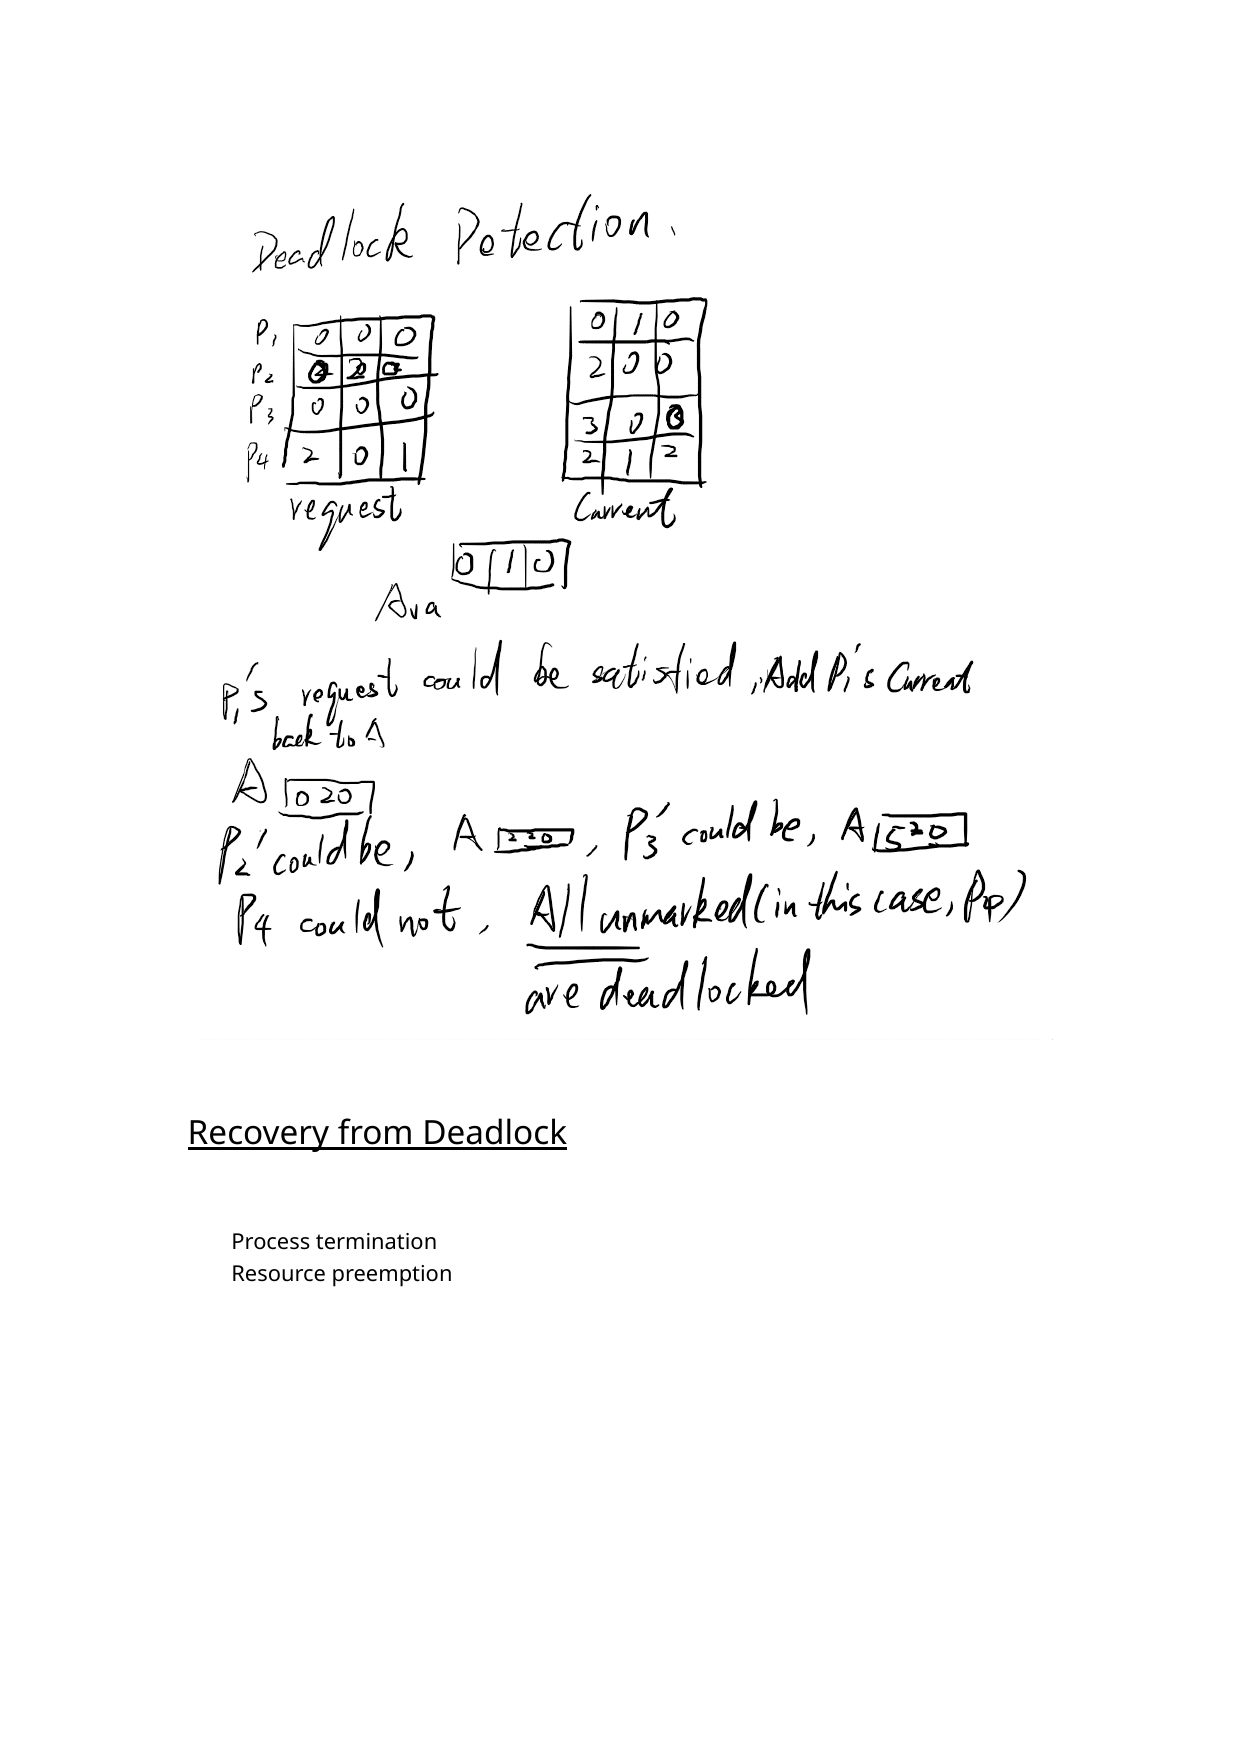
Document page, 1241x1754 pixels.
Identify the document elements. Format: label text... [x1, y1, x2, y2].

text Resource preemption [187, 1257, 1053, 1289]
subtitle Recovery from Deadlock [187, 1099, 1053, 1164]
text Process termination [187, 1224, 1053, 1257]
picture [187, 162, 1053, 1040]
